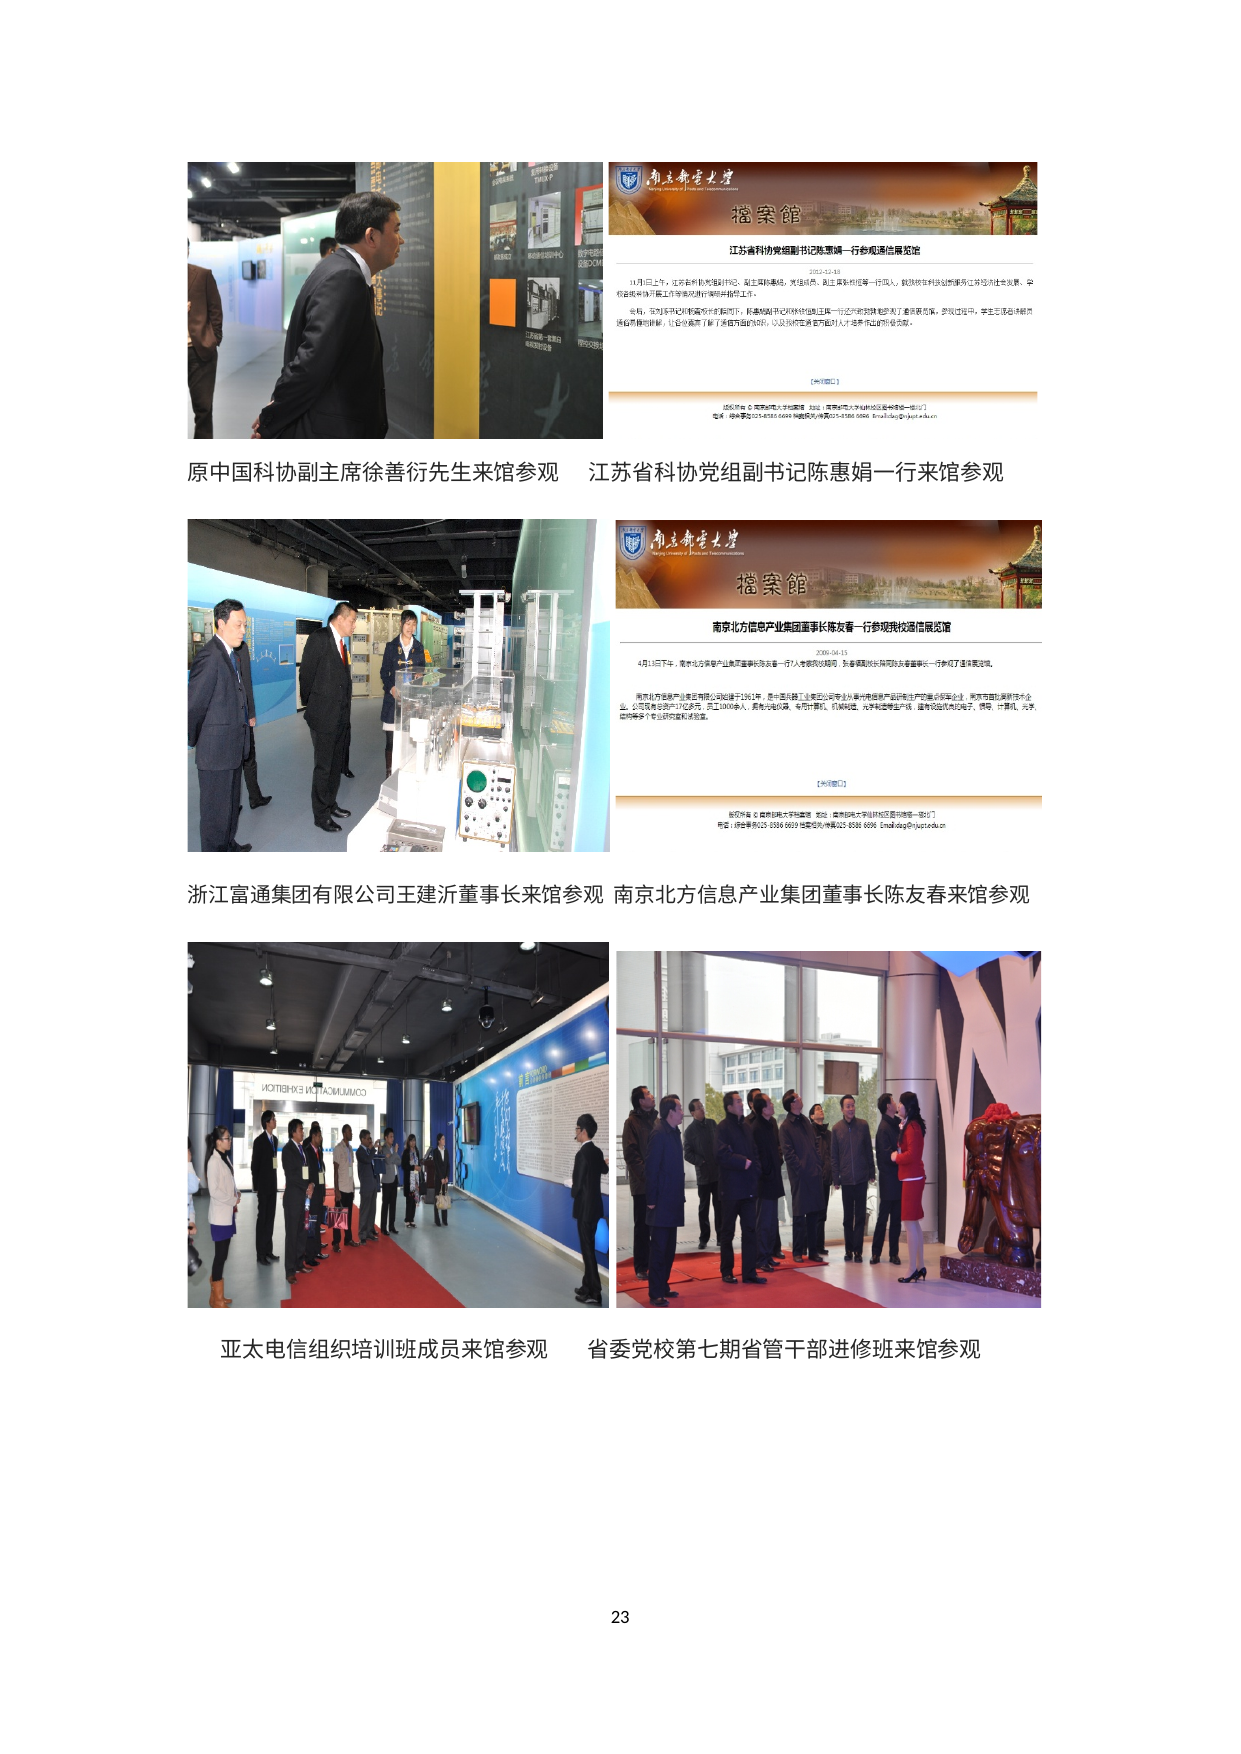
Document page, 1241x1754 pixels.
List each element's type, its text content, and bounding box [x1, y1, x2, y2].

picture [608, 162, 1038, 439]
text 浙江富通集团有限公司王建沂董事长来馆参观 南京北方信息产业集团董事长陈友春来馆参观 [187, 877, 1053, 909]
picture [616, 951, 1042, 1308]
text 亚太电信组织培训班成员来馆参观 省委党校第七期省管干部进修班来馆参观 [187, 1332, 1053, 1364]
picture [615, 520, 1042, 852]
picture [187, 942, 609, 1308]
picture [187, 162, 603, 439]
picture [187, 519, 610, 852]
text 原中国科协副主席徐善衍先生来馆参观 江苏省科协党组副书记陈惠娟一行来馆参观 [187, 454, 1053, 487]
